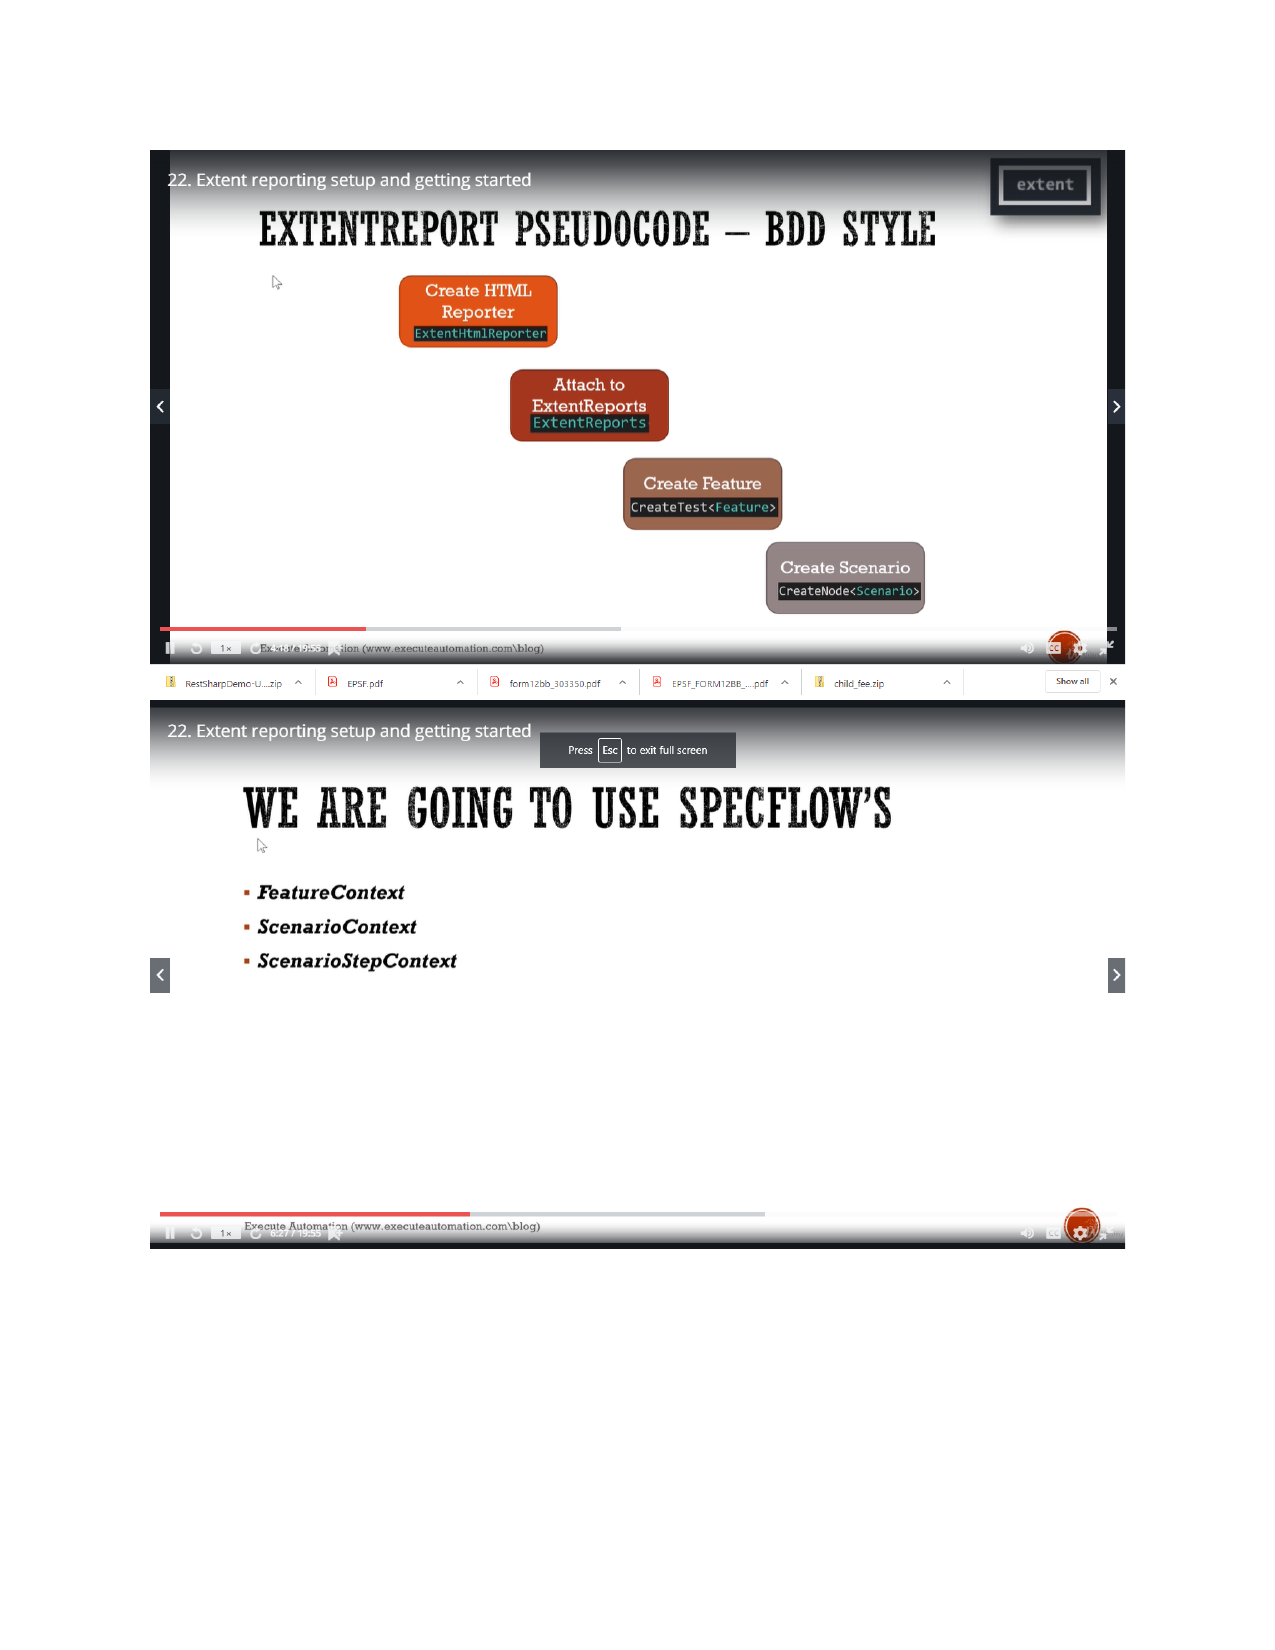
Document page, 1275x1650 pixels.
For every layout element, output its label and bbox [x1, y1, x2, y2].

picture [150, 700, 1125, 1249]
picture [150, 150, 1125, 699]
